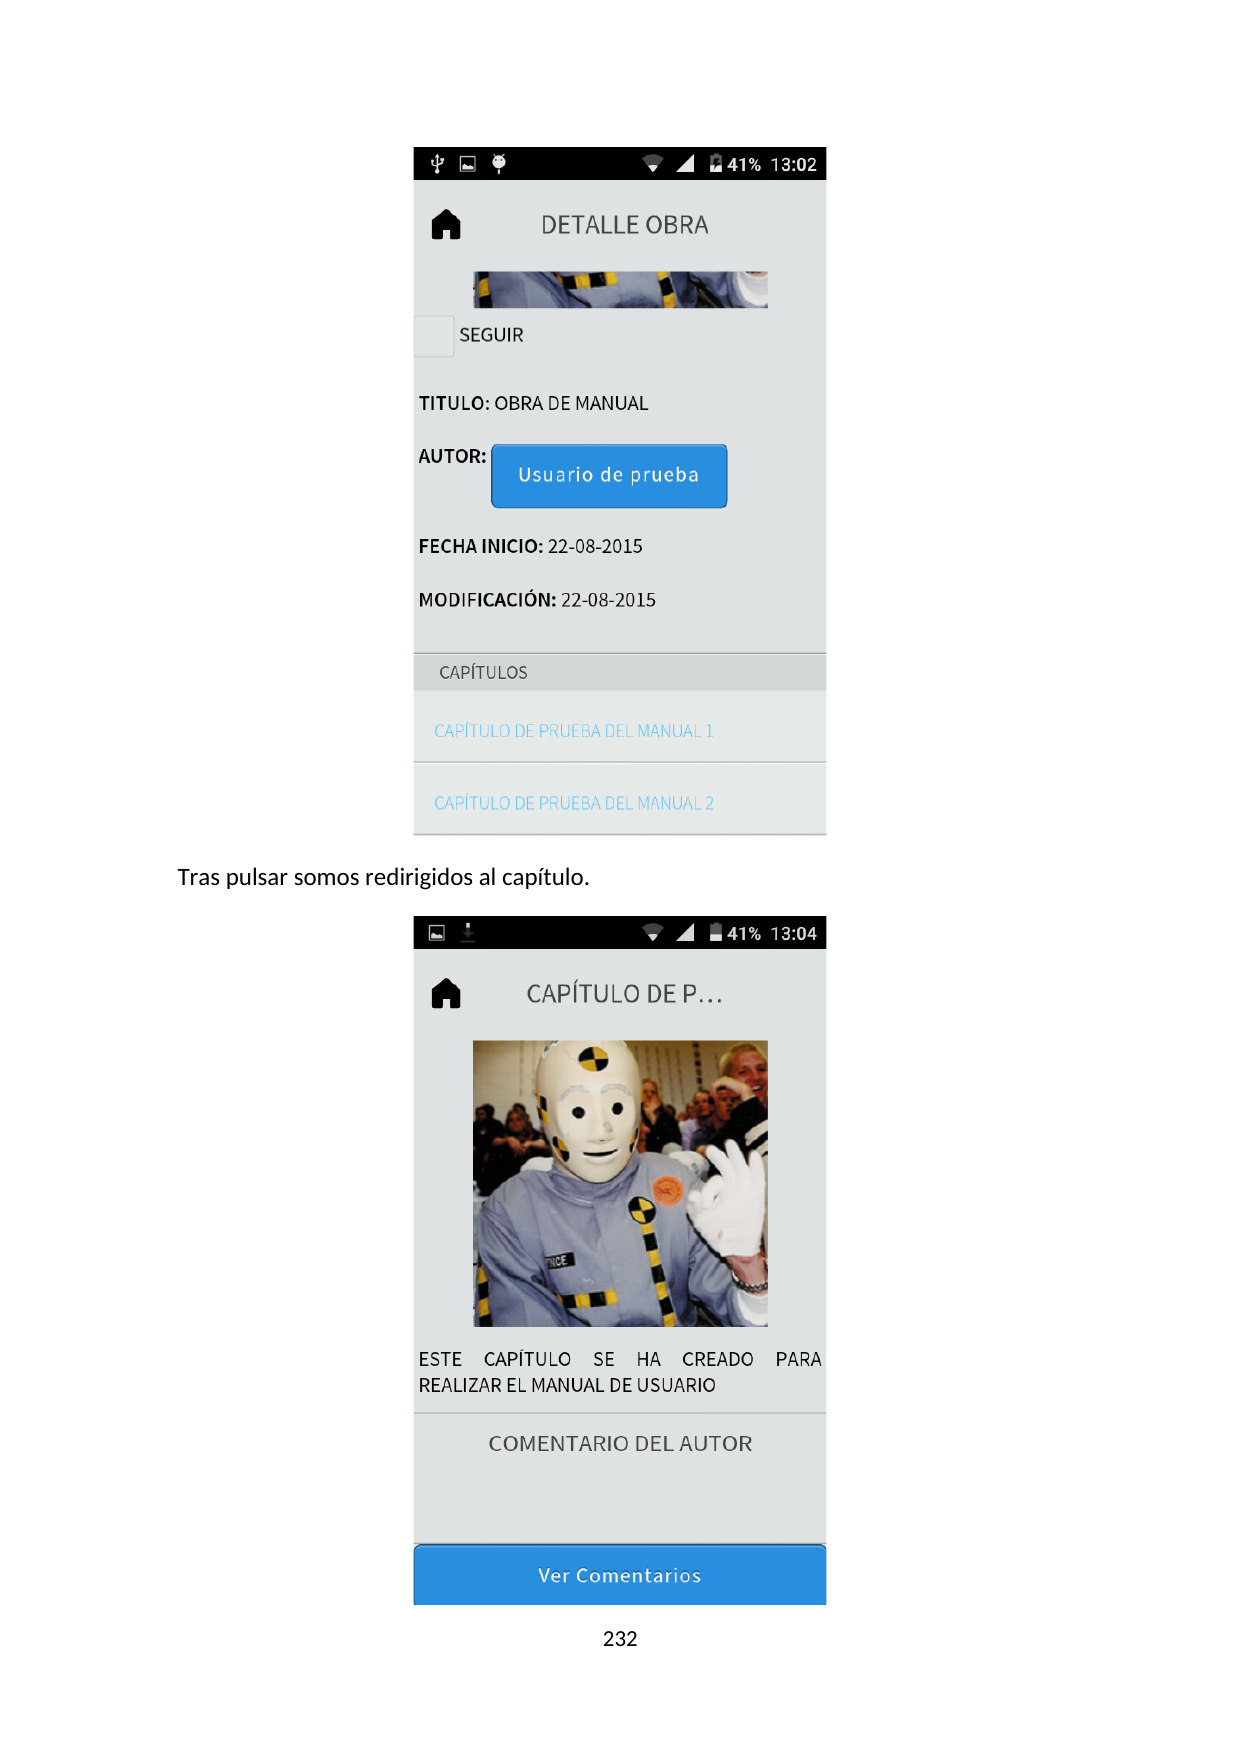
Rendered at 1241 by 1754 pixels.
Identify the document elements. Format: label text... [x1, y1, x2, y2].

picture [413, 916, 827, 1605]
picture [413, 147, 827, 836]
text Tras pulsar somos redirigidos al capítulo. [177, 861, 1063, 891]
